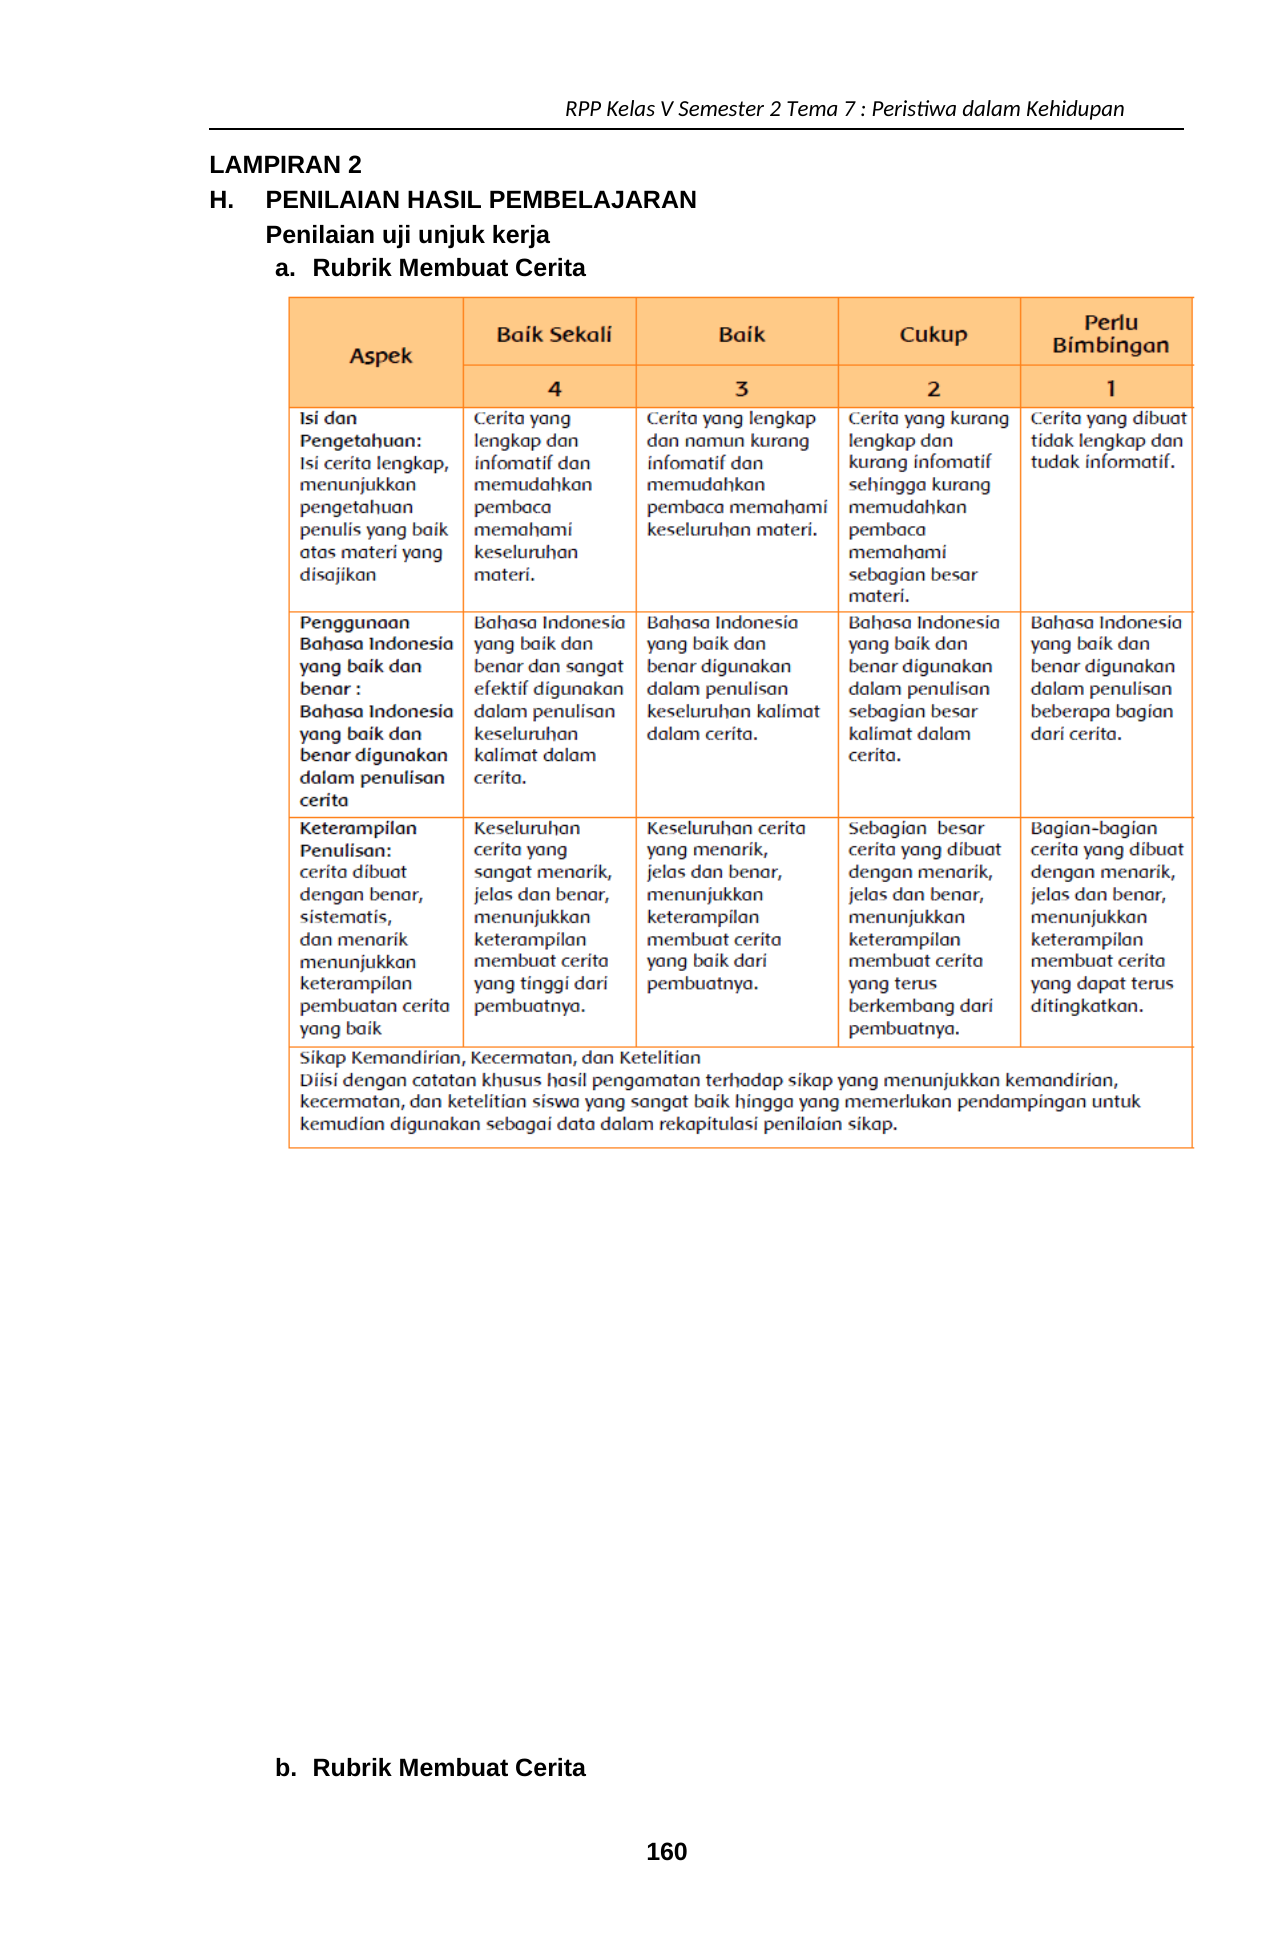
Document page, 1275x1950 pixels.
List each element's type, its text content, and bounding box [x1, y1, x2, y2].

list Rubrik Membuat Cerita [275, 253, 1125, 282]
text LAMPIRAN 2 [209, 150, 1125, 179]
list Rubrik Membuat Cerita [275, 1753, 1125, 1782]
text H. PENILAIAN HASIL PEMBELAJARAN [209, 185, 1125, 214]
text Penilaian uji unjuk kerja [265, 220, 1125, 249]
